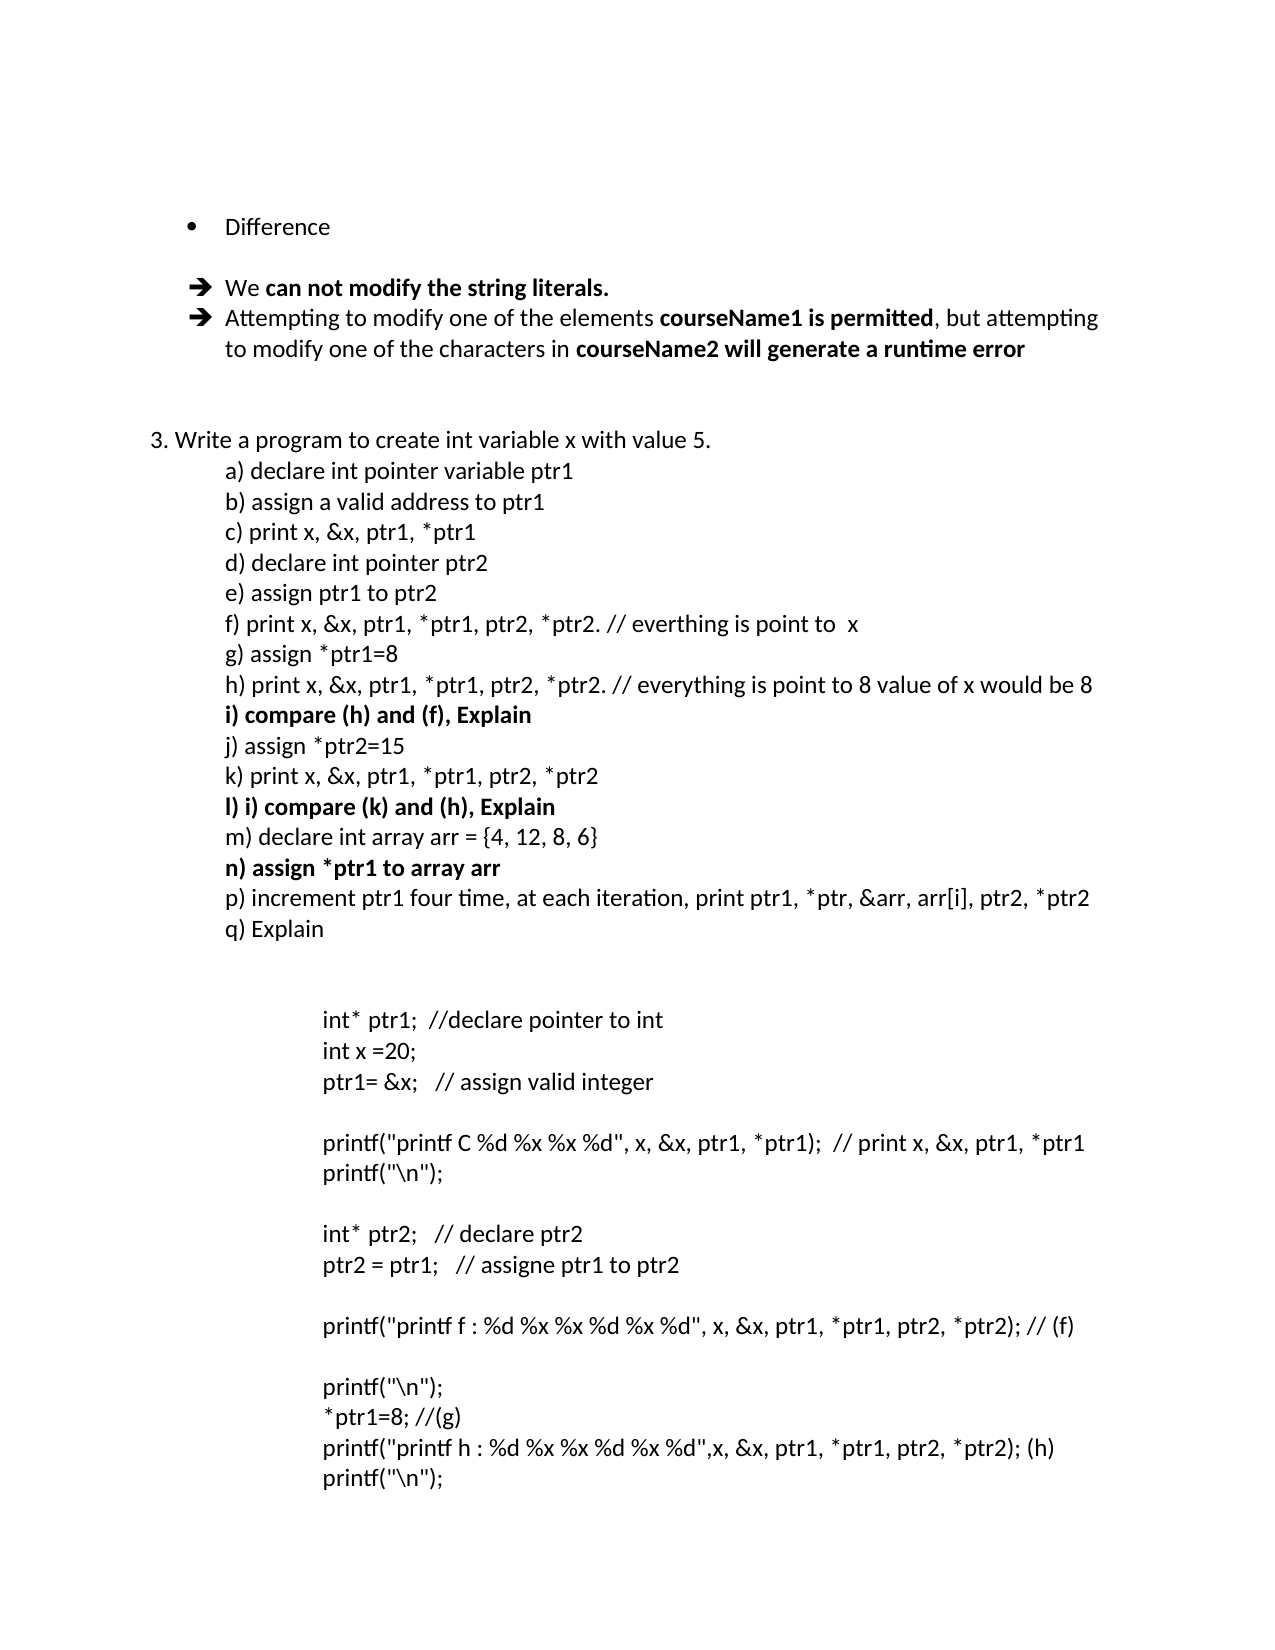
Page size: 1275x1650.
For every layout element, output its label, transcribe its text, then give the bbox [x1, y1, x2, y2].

text ptr1= &x; // assign valid integer [225, 1066, 1125, 1096]
text d) declare int pointer ptr2 [150, 547, 1125, 577]
text l) i) compare (k) and (h), Explain [150, 791, 1125, 821]
text a) declare int pointer variable ptr1 [150, 455, 1125, 486]
list Attempting to modify one of the elements courseName1 is permitted, but attempting to modify one of the characters in courseName2 will generate a runtime error [187, 303, 1125, 364]
text printf("printf h : %d %x %x %d %x %d",x, &x, ptr1, *ptr1, ptr2, *ptr2); (h) [225, 1432, 1125, 1462]
text c) print x, &x, ptr1, *ptr1 [150, 516, 1125, 547]
text printf("printf f : %d %x %x %d %x %d", x, &x, ptr1, *ptr1, ptr2, *ptr2); // (f) [225, 1310, 1125, 1340]
text ptr2 = ptr1; // assigne ptr1 to ptr2 [225, 1249, 1125, 1279]
text i) compare (h) and (f), Explain [150, 699, 1125, 730]
text int x =20; [225, 1035, 1125, 1066]
text *ptr1=8; //(g) [225, 1401, 1125, 1432]
text 3. Write a program to create int variable x with value 5. [150, 425, 1125, 455]
text int* ptr1; //declare pointer to int [225, 1004, 1125, 1035]
text q) Explain [150, 913, 1125, 943]
text k) print x, &x, ptr1, *ptr1, ptr2, *ptr2 [150, 760, 1125, 791]
text j) assign *ptr2=15 [150, 730, 1125, 760]
text printf("\n"); [225, 1157, 1125, 1188]
text p) increment ptr1 four time, at each iteration, print ptr1, *ptr, &arr, arr[i], ptr2, *ptr2 [150, 882, 1125, 913]
text e) assign ptr1 to ptr2 [150, 577, 1125, 608]
text h) print x, &x, ptr1, *ptr1, ptr2, *ptr2. // everything is point to 8 value of x would be 8 [150, 669, 1125, 699]
list We can not modify the string literals. [187, 272, 1125, 303]
text f) print x, &x, ptr1, *ptr1, ptr2, *ptr2. // everthing is point to x [150, 608, 1125, 638]
text int* ptr2; // declare ptr2 [225, 1218, 1125, 1249]
text g) assign *ptr1=8 [150, 638, 1125, 669]
list Difference [187, 211, 1125, 242]
text m) declare int array arr = {4, 12, 8, 6} [150, 821, 1125, 852]
text printf("\n"); [225, 1462, 1125, 1493]
text n) assign *ptr1 to array arr [150, 852, 1125, 882]
text printf("printf C %d %x %x %d", x, &x, ptr1, *ptr1); // print x, &x, ptr1, *ptr1 [225, 1127, 1125, 1157]
text printf("\n"); [225, 1371, 1125, 1401]
text b) assign a valid address to ptr1 [150, 486, 1125, 516]
